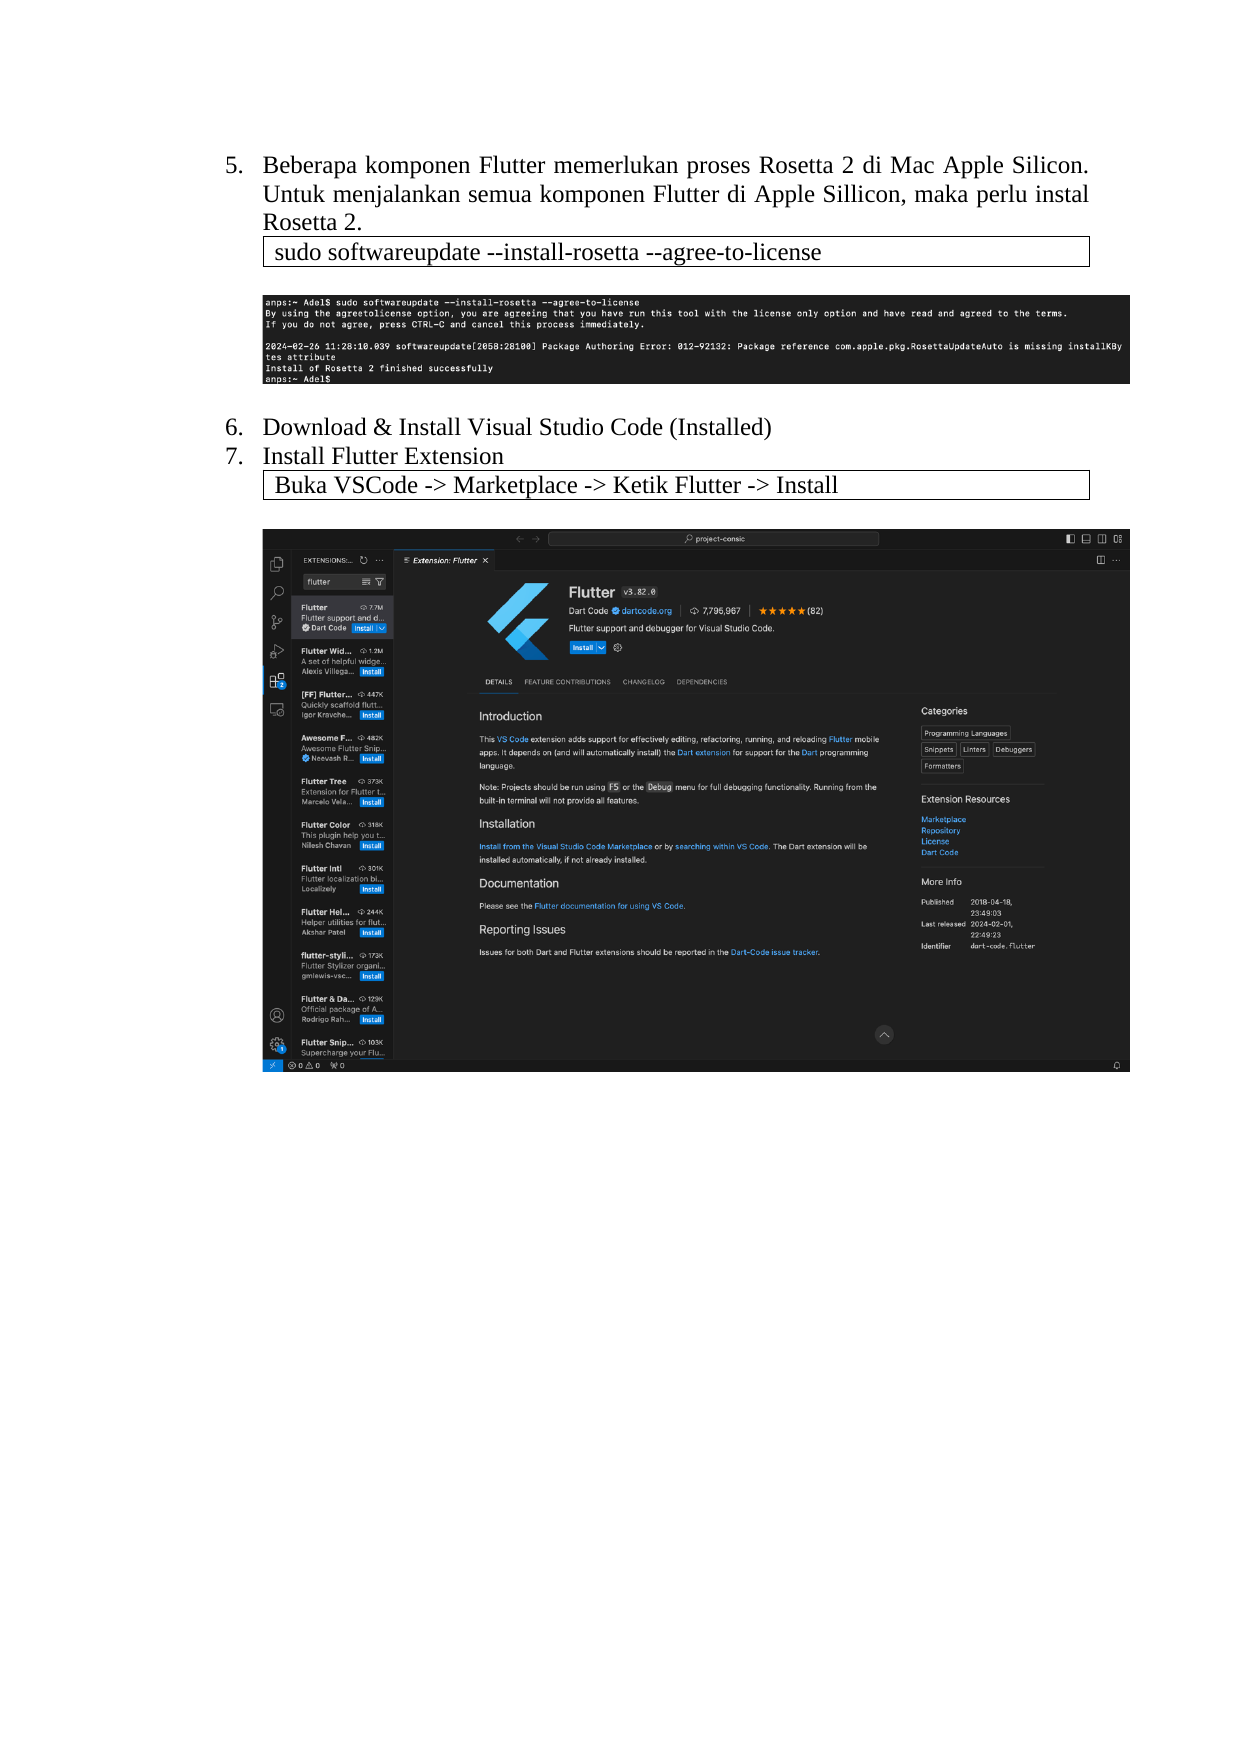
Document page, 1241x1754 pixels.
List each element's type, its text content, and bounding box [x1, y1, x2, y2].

table_header sudo softwareupdate --install-rosetta --agree-to-license [264, 237, 1089, 266]
list Beberapa komponen Flutter memerlukan proses Rosetta 2 di Mac Apple Silicon. Untuk menjalankan semua komponen Flutter di Apple Sillicon, maka perlu instal Rosetta 2. [225, 150, 1090, 236]
table_header Buka VSCode -> Marketplace -> Ketik Flutter -> Install [264, 471, 1089, 499]
list Install Flutter Extension [225, 441, 1090, 469]
picture [262, 295, 1130, 384]
picture [262, 529, 1130, 1072]
list Download & Install Visual Studio Code (Installed) [225, 412, 1090, 441]
